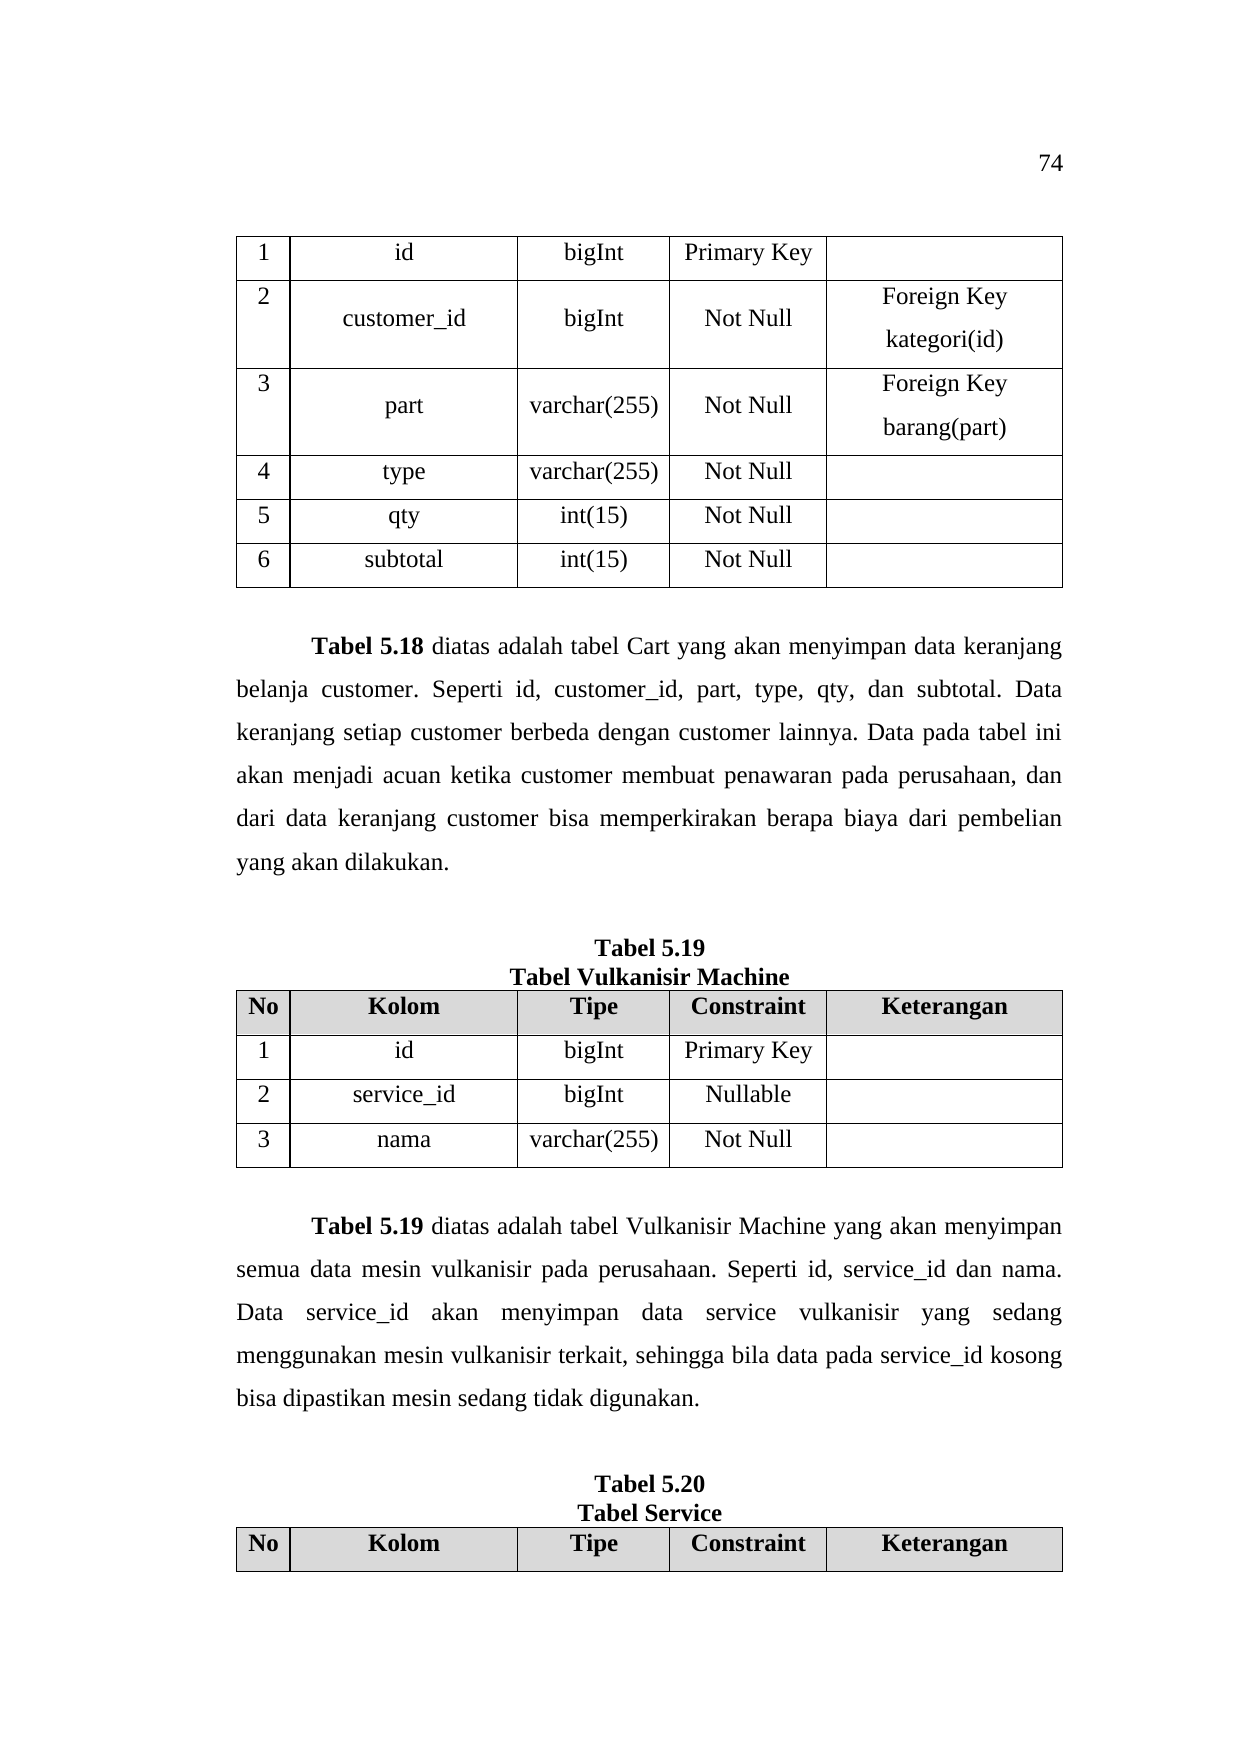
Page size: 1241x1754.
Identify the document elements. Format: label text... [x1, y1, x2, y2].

table_cell nama [291, 1124, 517, 1167]
table_header Kolom [291, 1528, 517, 1571]
text Tabel 5.19 [236, 933, 1063, 962]
table_cell 6 [237, 544, 289, 587]
table_cell varchar(255) [518, 456, 669, 499]
table_cell bigInt [518, 281, 669, 367]
table_header No [237, 1528, 289, 1571]
table_cell Foreign Key barang(part) [827, 369, 1062, 455]
table_cell 1 [237, 237, 289, 280]
table_cell int(15) [518, 544, 669, 587]
table_cell 3 [237, 369, 289, 455]
text Tabel 5.18 diatas adalah tabel Cart yang akan menyimpan data keranjang belanja customer. Seperti id, customer_id, part, type, qty, dan subtotal. Data keranjang setiap customer berbeda dengan customer lainnya. Data pada tabel ini akan menjadi acuan ketika customer membuat penawaran pada perusahaan, dan dari data keranjang customer bisa memperkirakan berapa biaya dari pembelian yang akan dilakukan. [236, 631, 1063, 875]
table_cell Not Null [670, 456, 826, 499]
table_cell [827, 456, 1062, 499]
table_cell id [291, 1036, 517, 1078]
table_cell 4 [237, 456, 289, 499]
table_header Keterangan [827, 1528, 1062, 1571]
table_cell Primary Key [670, 1036, 826, 1078]
table_cell varchar(255) [518, 1124, 669, 1167]
table_cell Foreign Key kategori(id) [827, 281, 1062, 367]
table_cell type [291, 456, 517, 499]
table_cell id [291, 237, 517, 280]
table_cell 3 [237, 1124, 289, 1167]
text Tabel 5.19 diatas adalah tabel Vulkanisir Machine yang akan menyimpan semua data mesin vulkanisir pada perusahaan. Seperti id, service_id dan nama. Data service_id akan menyimpan data service vulkanisir yang sedang menggunakan mesin vulkanisir terkait, sehingga bila data pada service_id kosong bisa dipastikan mesin sedang tidak digunakan. [236, 1211, 1063, 1412]
table_cell part [291, 369, 517, 455]
table_header Tipe [518, 1528, 669, 1571]
table_cell customer_id [291, 281, 517, 367]
table_header Constraint [670, 1528, 826, 1571]
table_cell Primary Key [670, 237, 826, 280]
table_cell 5 [237, 500, 289, 543]
table_header Kolom [291, 991, 517, 1034]
table_cell bigInt [518, 1080, 669, 1123]
text Tabel Vulkanisir Machine [236, 962, 1063, 990]
table_cell subtotal [291, 544, 517, 587]
table_header Keterangan [827, 991, 1062, 1034]
table_cell Not Null [670, 281, 826, 367]
table_cell int(15) [518, 500, 669, 543]
table_cell service_id [291, 1080, 517, 1123]
table_cell varchar(255) [518, 369, 669, 455]
table_cell [827, 237, 1062, 280]
table_cell [827, 544, 1062, 587]
table_cell qty [291, 500, 517, 543]
table_header No [237, 991, 289, 1034]
table_cell [827, 500, 1062, 543]
text Tabel Service [236, 1498, 1063, 1527]
table_cell 2 [237, 1080, 289, 1123]
table_cell Not Null [670, 1124, 826, 1167]
text Tabel 5.20 [236, 1469, 1063, 1498]
table_cell Nullable [670, 1080, 826, 1123]
table_cell bigInt [518, 1036, 669, 1078]
table_cell 2 [237, 281, 289, 367]
table_cell [827, 1124, 1062, 1167]
table_cell Not Null [670, 369, 826, 455]
table_cell [827, 1080, 1062, 1123]
table_cell [827, 1036, 1062, 1078]
table_cell Not Null [670, 500, 826, 543]
table_header Constraint [670, 991, 826, 1034]
table_cell 1 [237, 1036, 289, 1078]
table_header Tipe [518, 991, 669, 1034]
table_cell Not Null [670, 544, 826, 587]
table_cell bigInt [518, 237, 669, 280]
